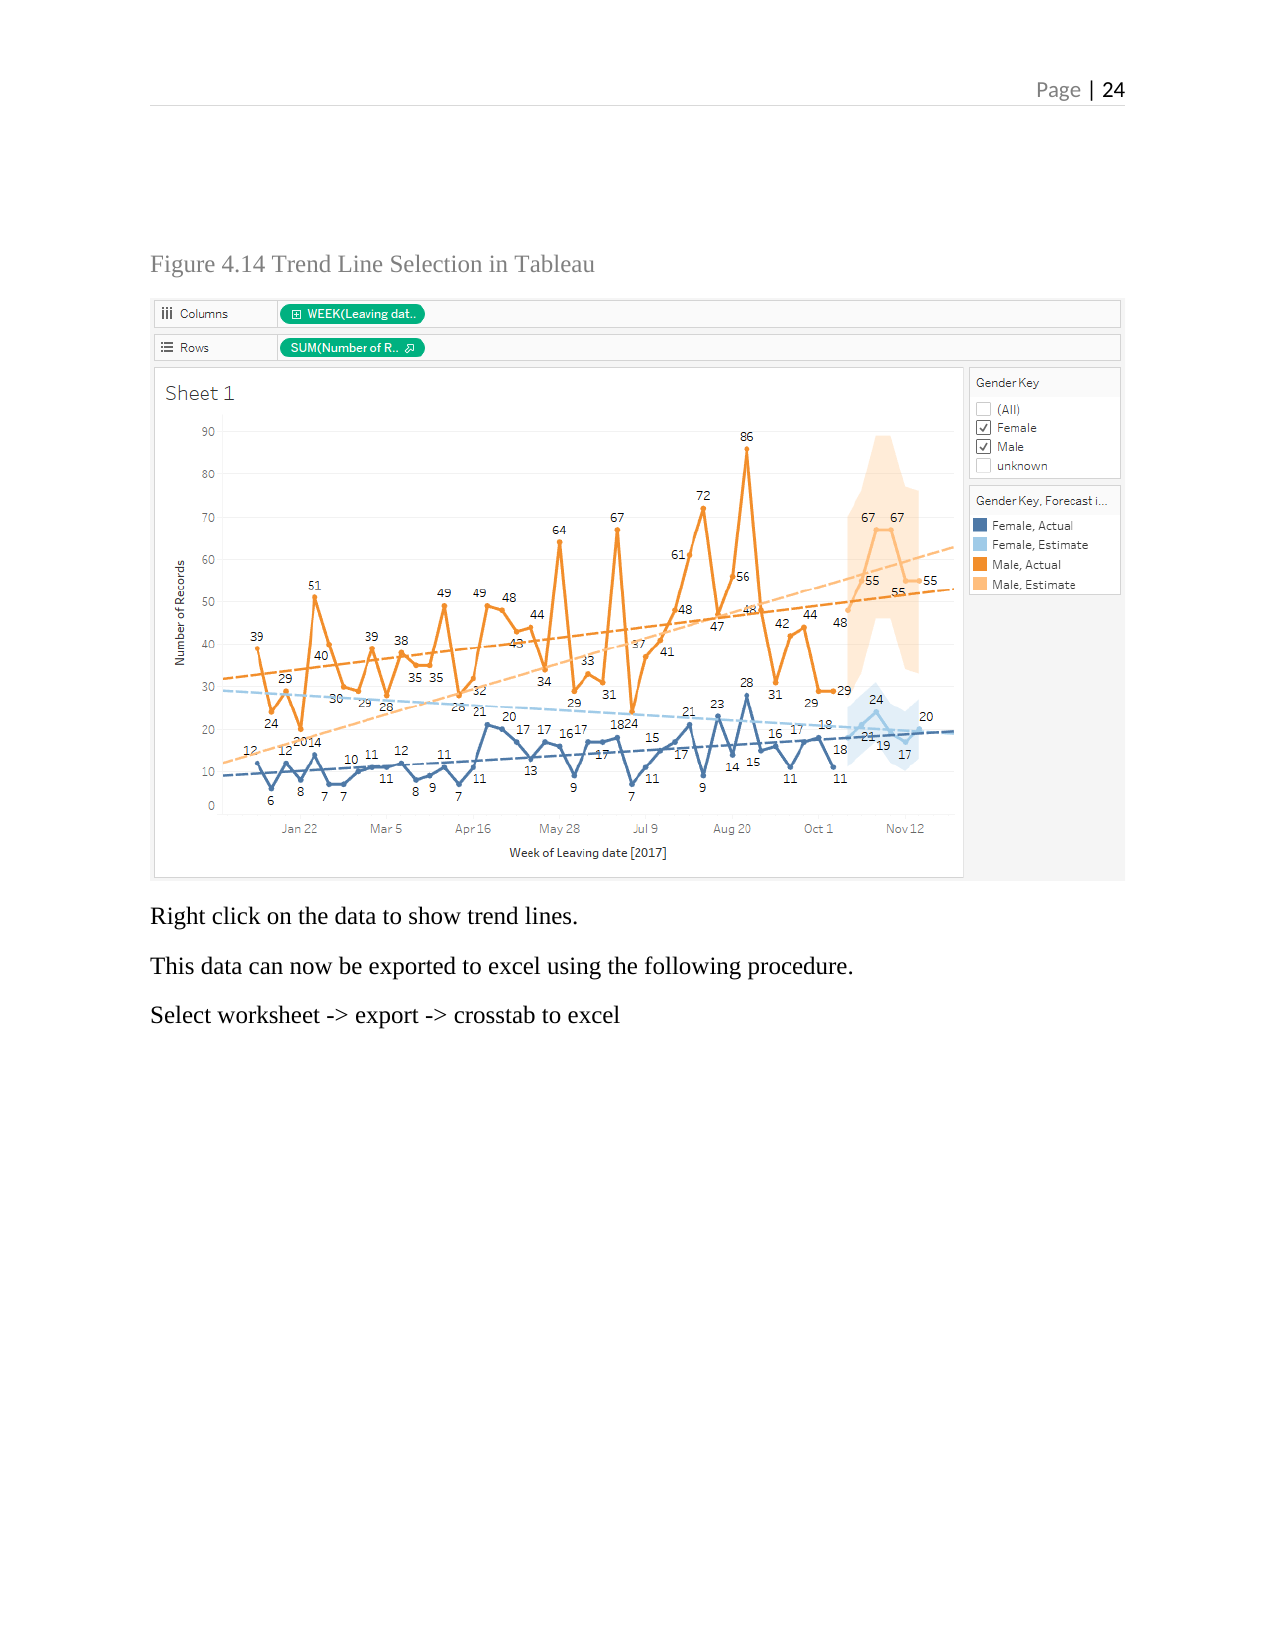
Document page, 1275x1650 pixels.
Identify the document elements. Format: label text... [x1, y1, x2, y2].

text This data can now be exported to excel using the following procedure. [150, 951, 1125, 979]
picture [150, 298, 1125, 881]
text Select worksheet -> export -> crosstab to excel [150, 1000, 1125, 1029]
text Figure 4.14 Trend Line Selection in Tableau [150, 249, 1125, 278]
text Right click on the data to show trend lines. [150, 901, 1125, 930]
